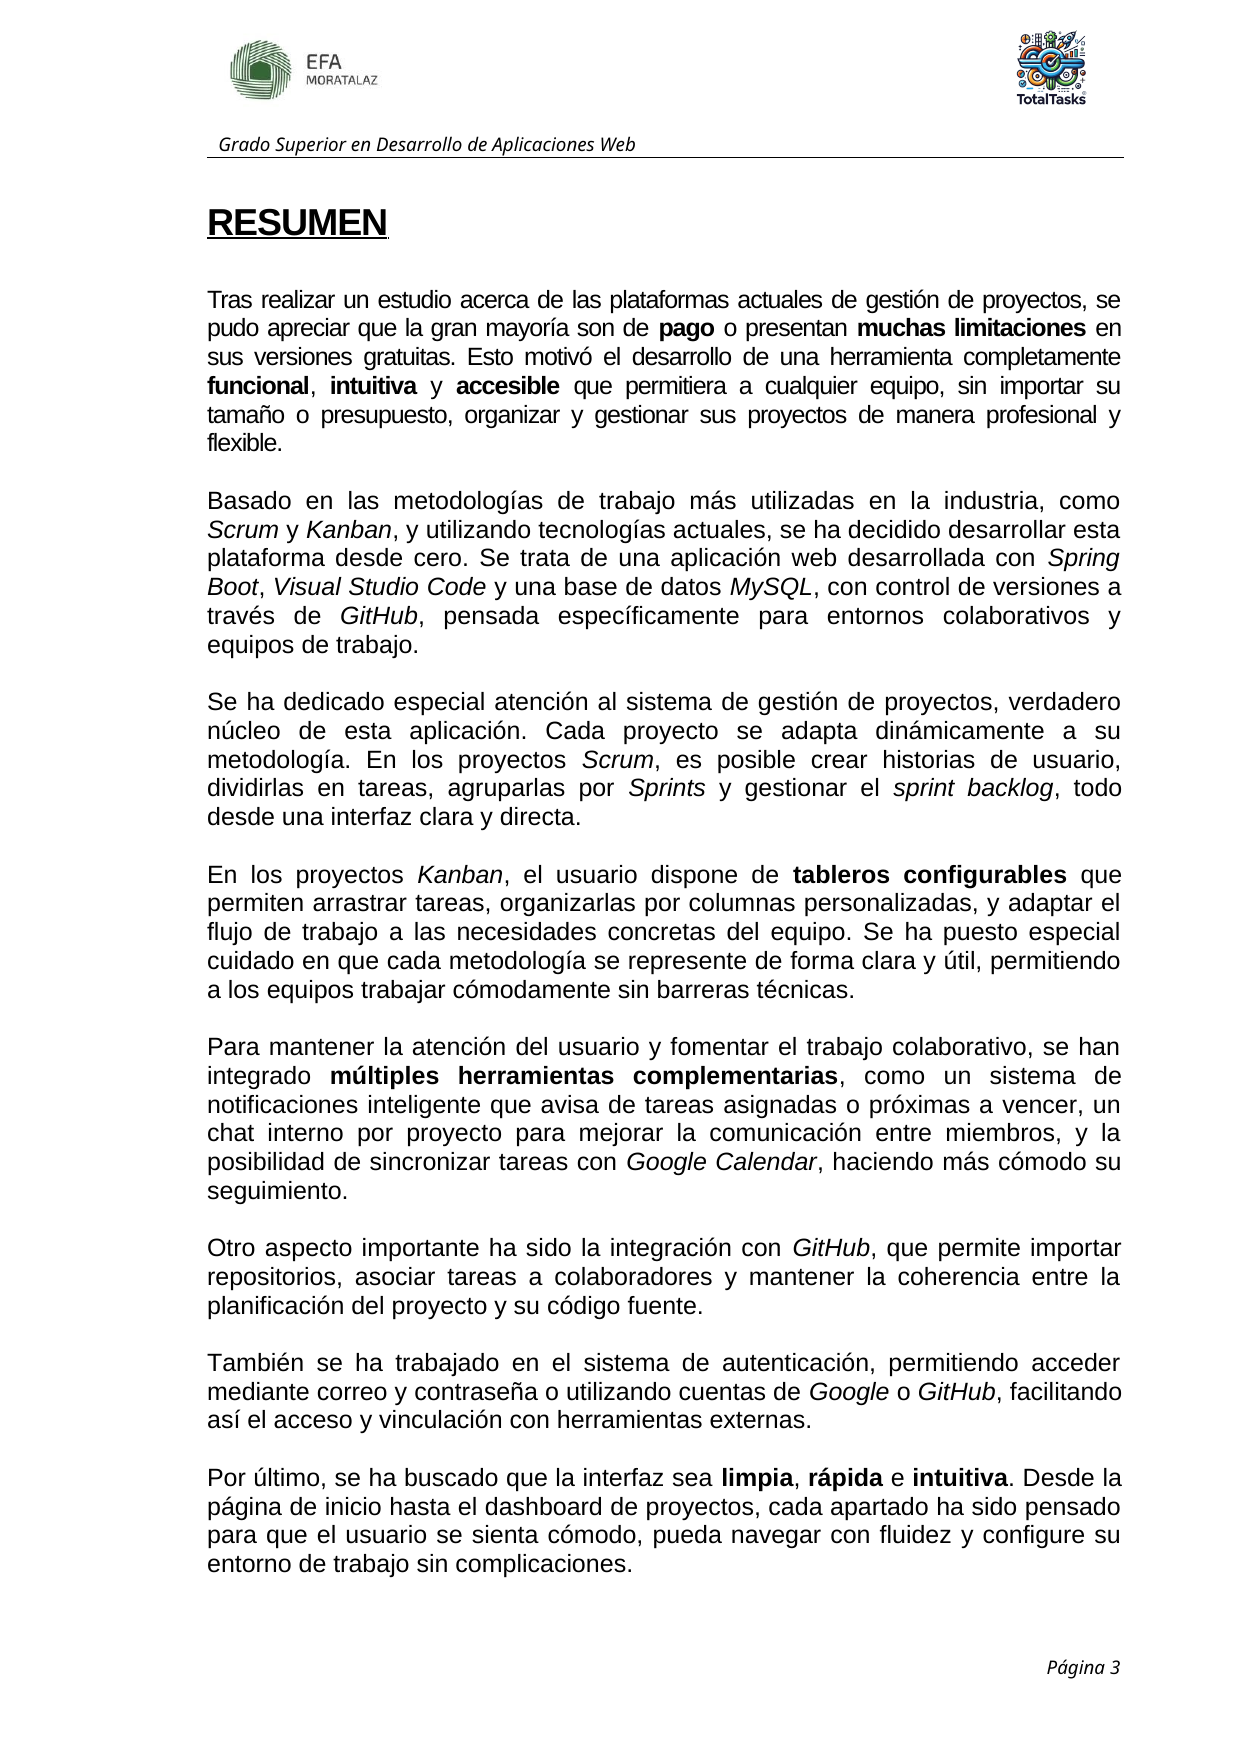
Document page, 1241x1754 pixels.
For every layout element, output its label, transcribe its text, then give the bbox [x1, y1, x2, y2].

picture [206, 21, 410, 117]
text En los proyectos Kanban, el usuario dispone de tableros configurables que permiten arrastrar tareas, organizarlas por columnas personalizadas, y adaptar el flujo de trabajo a las necesidades concretas del equipo. Se ha puesto especial cuidado en que cada metodología se represente de forma clara y útil, permitiendo a los equipos trabajar cómodamente sin barreras técnicas. [207, 860, 1122, 1003]
text Otro aspecto importante ha sido la integración con GitHub, que permite importar repositorios, asociar tareas a colaboradores y mantener la coherencia entre la planificación del proyecto y su código fuente. [207, 1233, 1122, 1320]
title Tras realizar un estudio acerca de las plataformas actuales de gestión de proyectos, se pudo apreciar que la gran mayoría son de pago o presentan muchas limitaciones en sus versiones gratuitas. Esto motivó el desarrollo de una herramienta completamente funcional, intuitiva y accesible que permitiera a cualquier equipo, sin importar su tamaño o presupuesto, organizar y gestionar sus proyectos de manera profesional y flexible. [207, 285, 1122, 457]
text Por último, se ha buscado que la interfaz sea limpia, rápida e intuitiva. Desde la página de inicio hasta el dashboard de proyectos, cada apartado ha sido pensado para que el usuario se sienta cómodo, pueda navegar con fluidez y configure su entorno de trabajo sin complicaciones. [207, 1463, 1122, 1578]
text También se ha trabajado en el sistema de autenticación, permitiendo acceder mediante correo y contraseña o utilizando cuentas de Google o GitHub, facilitando así el acceso y vinculación con herramientas externas. [207, 1348, 1122, 1434]
text Se ha dedicado especial atención al sistema de gestión de proyectos, verdadero núcleo de esta aplicación. Cada proyecto se adapta dinámicamente a su metodología. En los proyectos Scrum, es posible crear historias de usuario, dividirlas en tareas, agruparlas por Sprints y gestionar el sprint backlog, todo desde una interfaz clara y directa. [207, 687, 1122, 831]
title RESUMEN [207, 200, 1122, 243]
picture [1000, 18, 1103, 120]
text Basado en las metodologías de trabajo más utilizadas en la industria, como Scrum y Kanban, y utilizando tecnologías actuales, se ha decidido desarrollar esta plataforma desde cero. Se trata de una aplicación web desarrollada con Spring Boot, Visual Studio Code y una base de datos MySQL, con control de versiones a través de GitHub, pensada específicamente para entornos colaborativos y equipos de trabajo. [207, 486, 1122, 658]
text Para mantener la atención del usuario y fomentar el trabajo colaborativo, se han integrado múltiples herramientas complementarias, como un sistema de notificaciones inteligente que avisa de tareas asignadas o próximas a vencer, un chat interno por proyecto para mejorar la comunicación entre miembros, y la posibilidad de sincronizar tareas con Google Calendar, haciendo más cómodo su seguimiento. [207, 1032, 1122, 1205]
